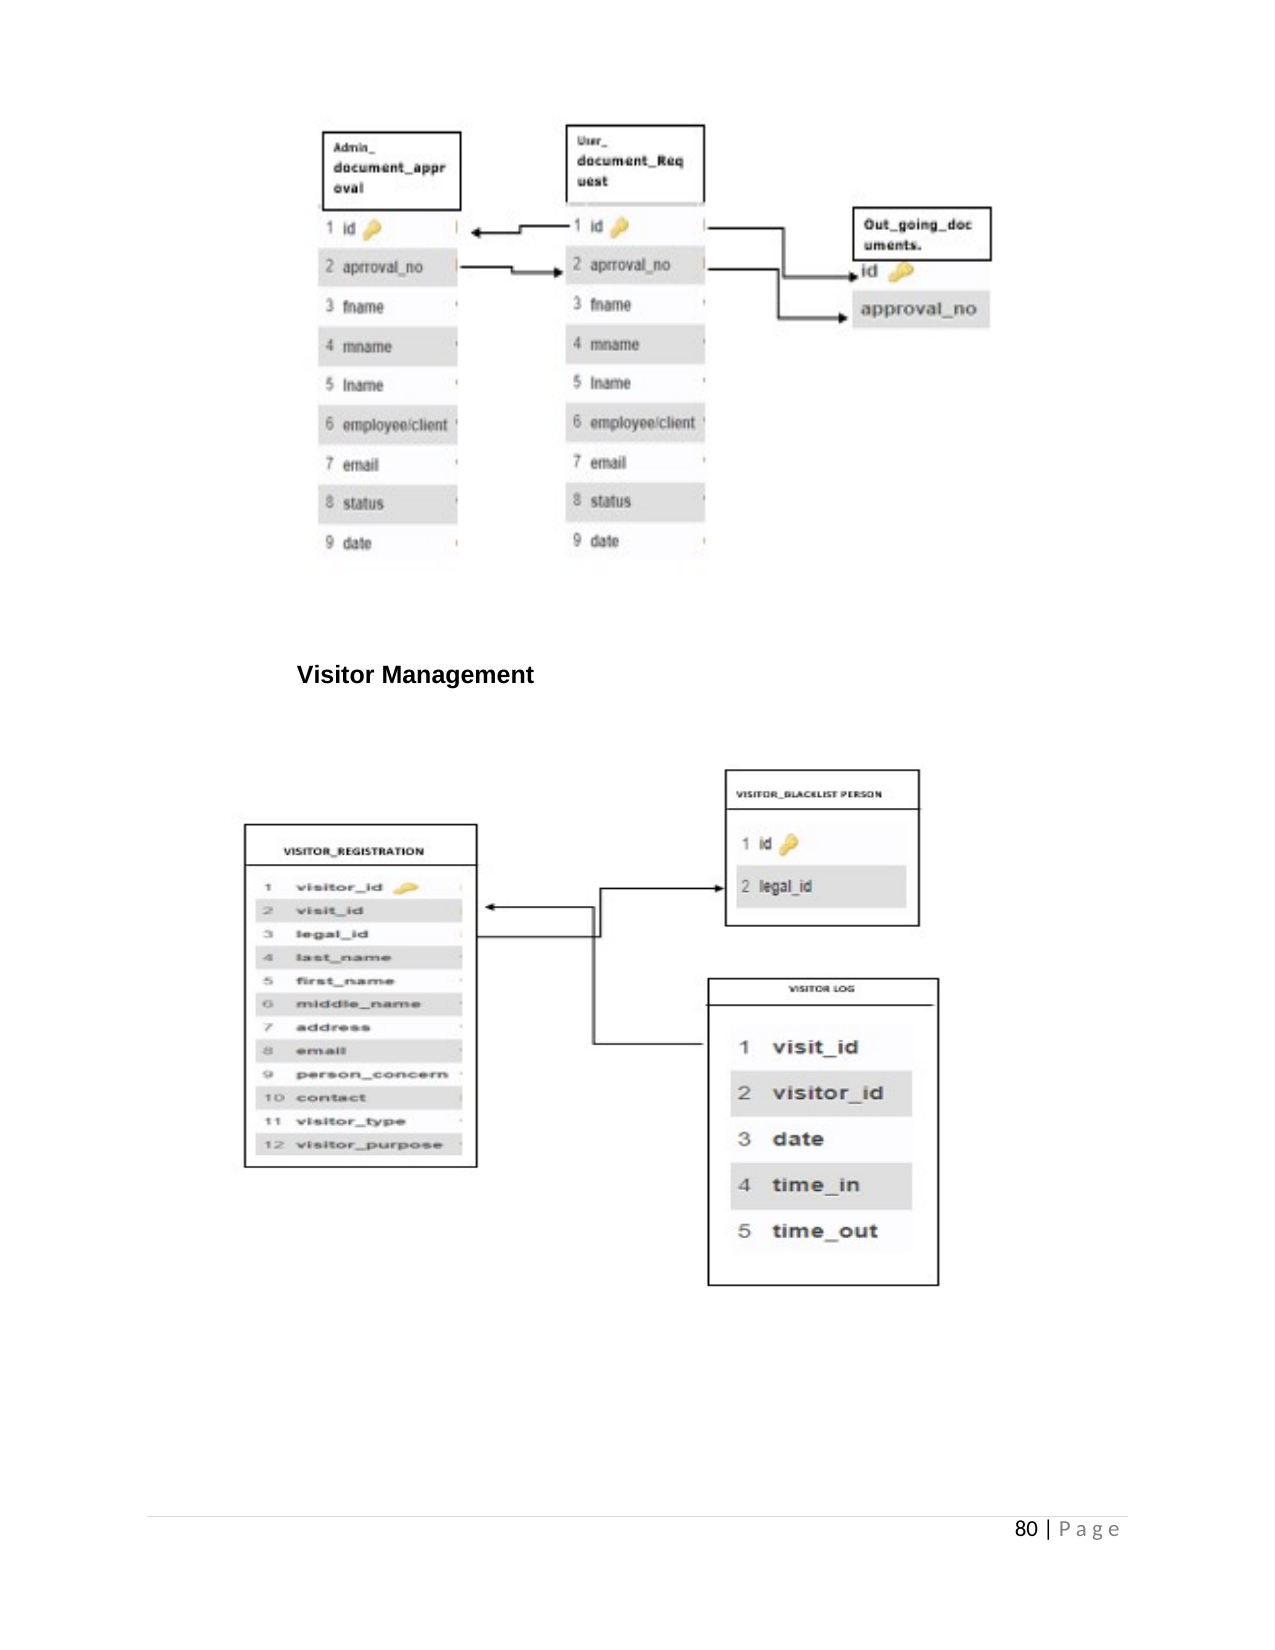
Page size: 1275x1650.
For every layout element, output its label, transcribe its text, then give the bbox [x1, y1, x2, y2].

picture [301, 100, 1010, 586]
picture [231, 751, 959, 1305]
subtitle Visitor Management [150, 659, 1134, 688]
